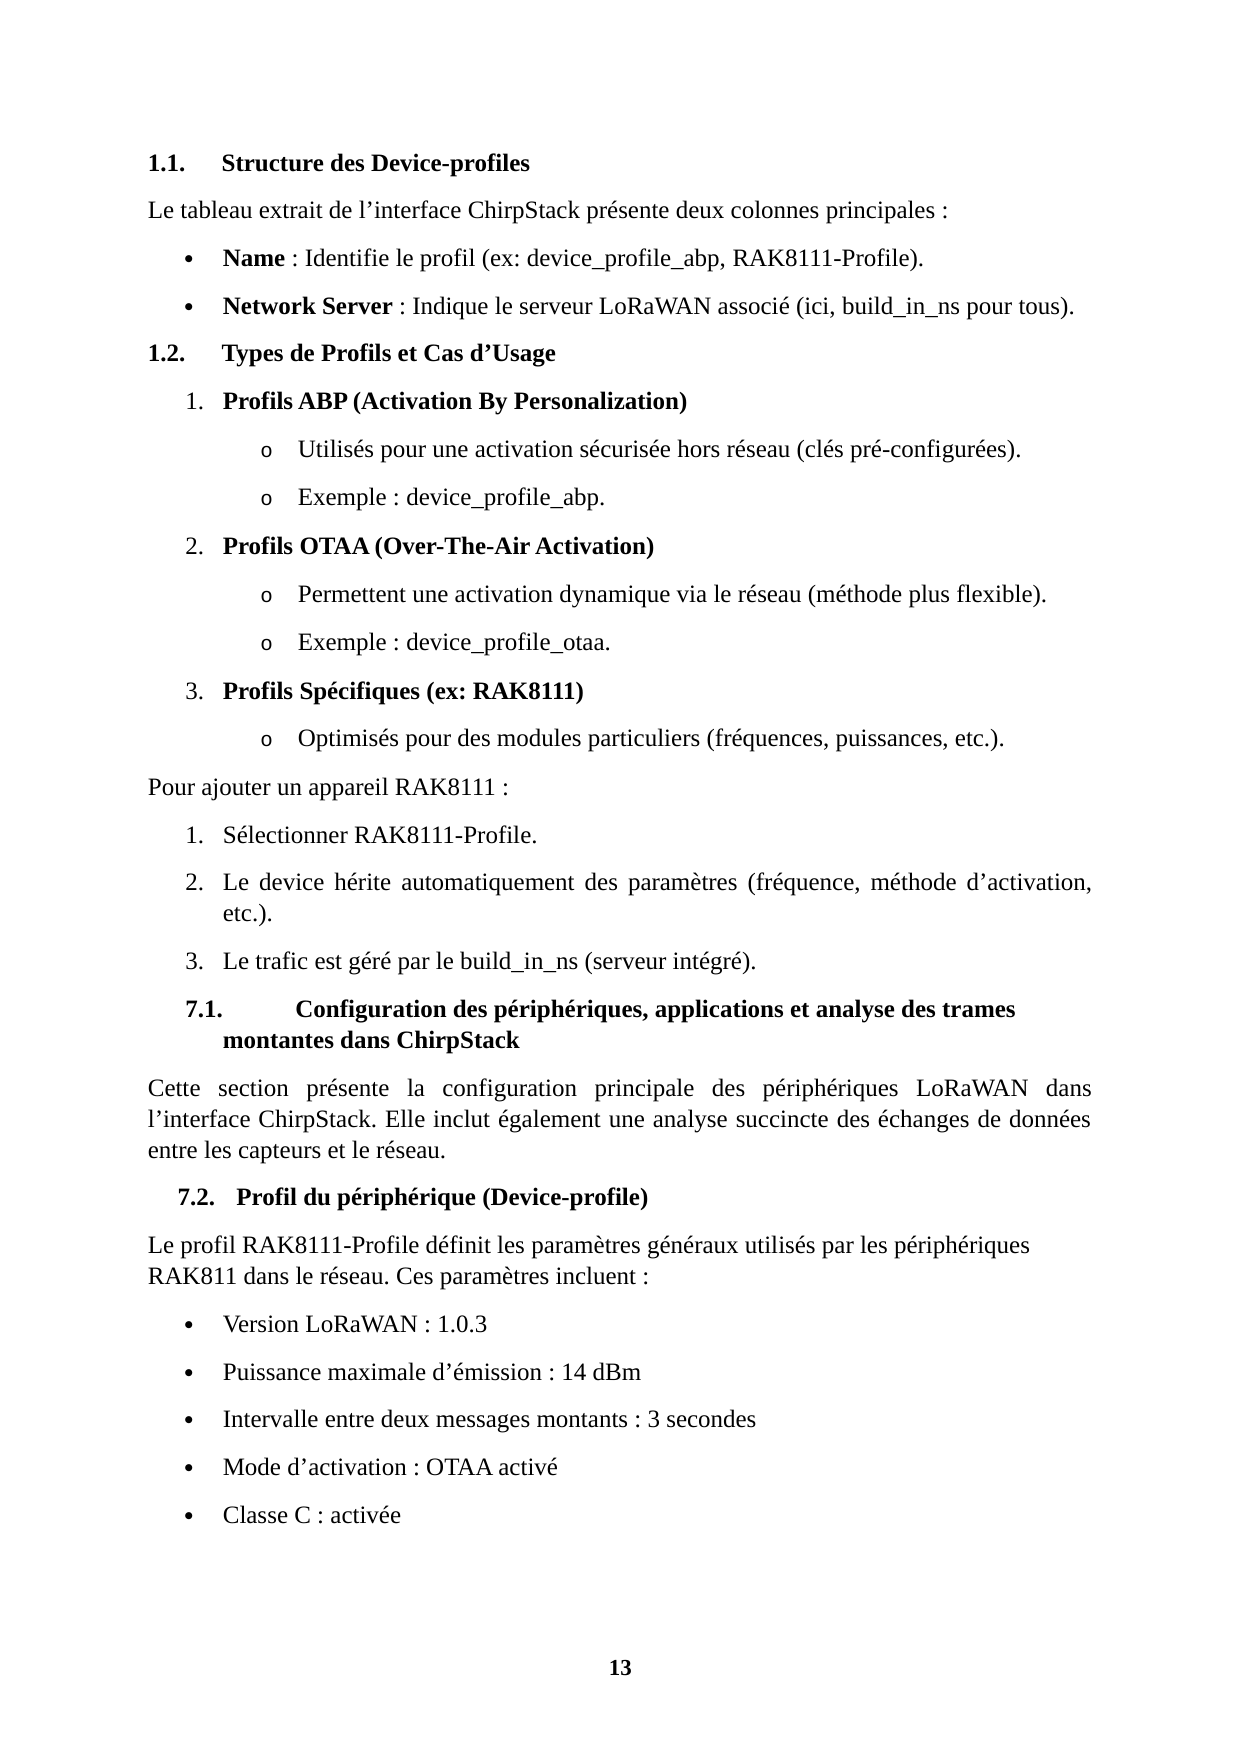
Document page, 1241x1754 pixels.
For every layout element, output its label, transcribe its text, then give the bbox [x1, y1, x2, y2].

list Types de Profils et Cas d’Usage [148, 338, 1093, 367]
list Profils ABP (Activation By Personalization) [185, 386, 1093, 415]
list Utilisés pour une activation sécurisée hors réseau (clés pré-configurées). [260, 434, 1093, 463]
text Cette section présente la configuration principale des périphériques LoRaWAN dans l’interface ChirpStack. Elle inclut également une analyse succincte des échanges de données entre les capteurs et le réseau. [148, 1073, 1093, 1163]
list Permettent une activation dynamique via le réseau (méthode plus flexible). [260, 579, 1093, 608]
text Le tableau extrait de l’interface ChirpStack présente deux colonnes principales : [148, 195, 1093, 224]
list Name : Identifie le profil (ex: device_profile_abp, RAK8111-Profile). [185, 243, 1093, 272]
list Profil du périphérique (Device-profile) [177, 1182, 1093, 1211]
text Pour ajouter un appareil RAK8111 : [148, 772, 1093, 801]
list Classe C : activée [185, 1500, 1093, 1528]
list Version LoRaWAN : 1.0.3 [185, 1309, 1093, 1338]
list Intervalle entre deux messages montants : 3 secondes [185, 1404, 1093, 1433]
list Exemple : device_profile_abp. [260, 482, 1093, 512]
list Le device hérite automatiquement des paramètres (fréquence, méthode d’activation, etc.). [185, 867, 1093, 927]
list Mode d’activation : OTAA activé [185, 1452, 1093, 1481]
list Configuration des périphériques, applications et analyse des trames montantes dans ChirpStack [185, 994, 1093, 1054]
list Structure des Device-profiles [148, 148, 1093, 176]
list Network Server : Indique le serveur LoRaWAN associé (ici, build_in_ns pour tous). [185, 291, 1093, 319]
list Exemple : device_profile_otaa. [260, 627, 1093, 657]
list Sélectionner RAK8111-Profile. [185, 820, 1093, 848]
list Puissance maximale d’émission : 14 dBm [185, 1357, 1093, 1385]
list Optimisés pour des modules particuliers (fréquences, puissances, etc.). [260, 723, 1093, 753]
list Profils OTAA (Over-The-Air Activation) [185, 531, 1093, 560]
list Profils Spécifiques (ex: RAK8111) [185, 676, 1093, 704]
text Le profil RAK8111-Profile définit les paramètres généraux utilisés par les périphériques RAK811 dans le réseau. Ces paramètres incluent : [148, 1230, 1093, 1290]
list Le trafic est géré par le build_in_ns (serveur intégré). [185, 946, 1093, 975]
